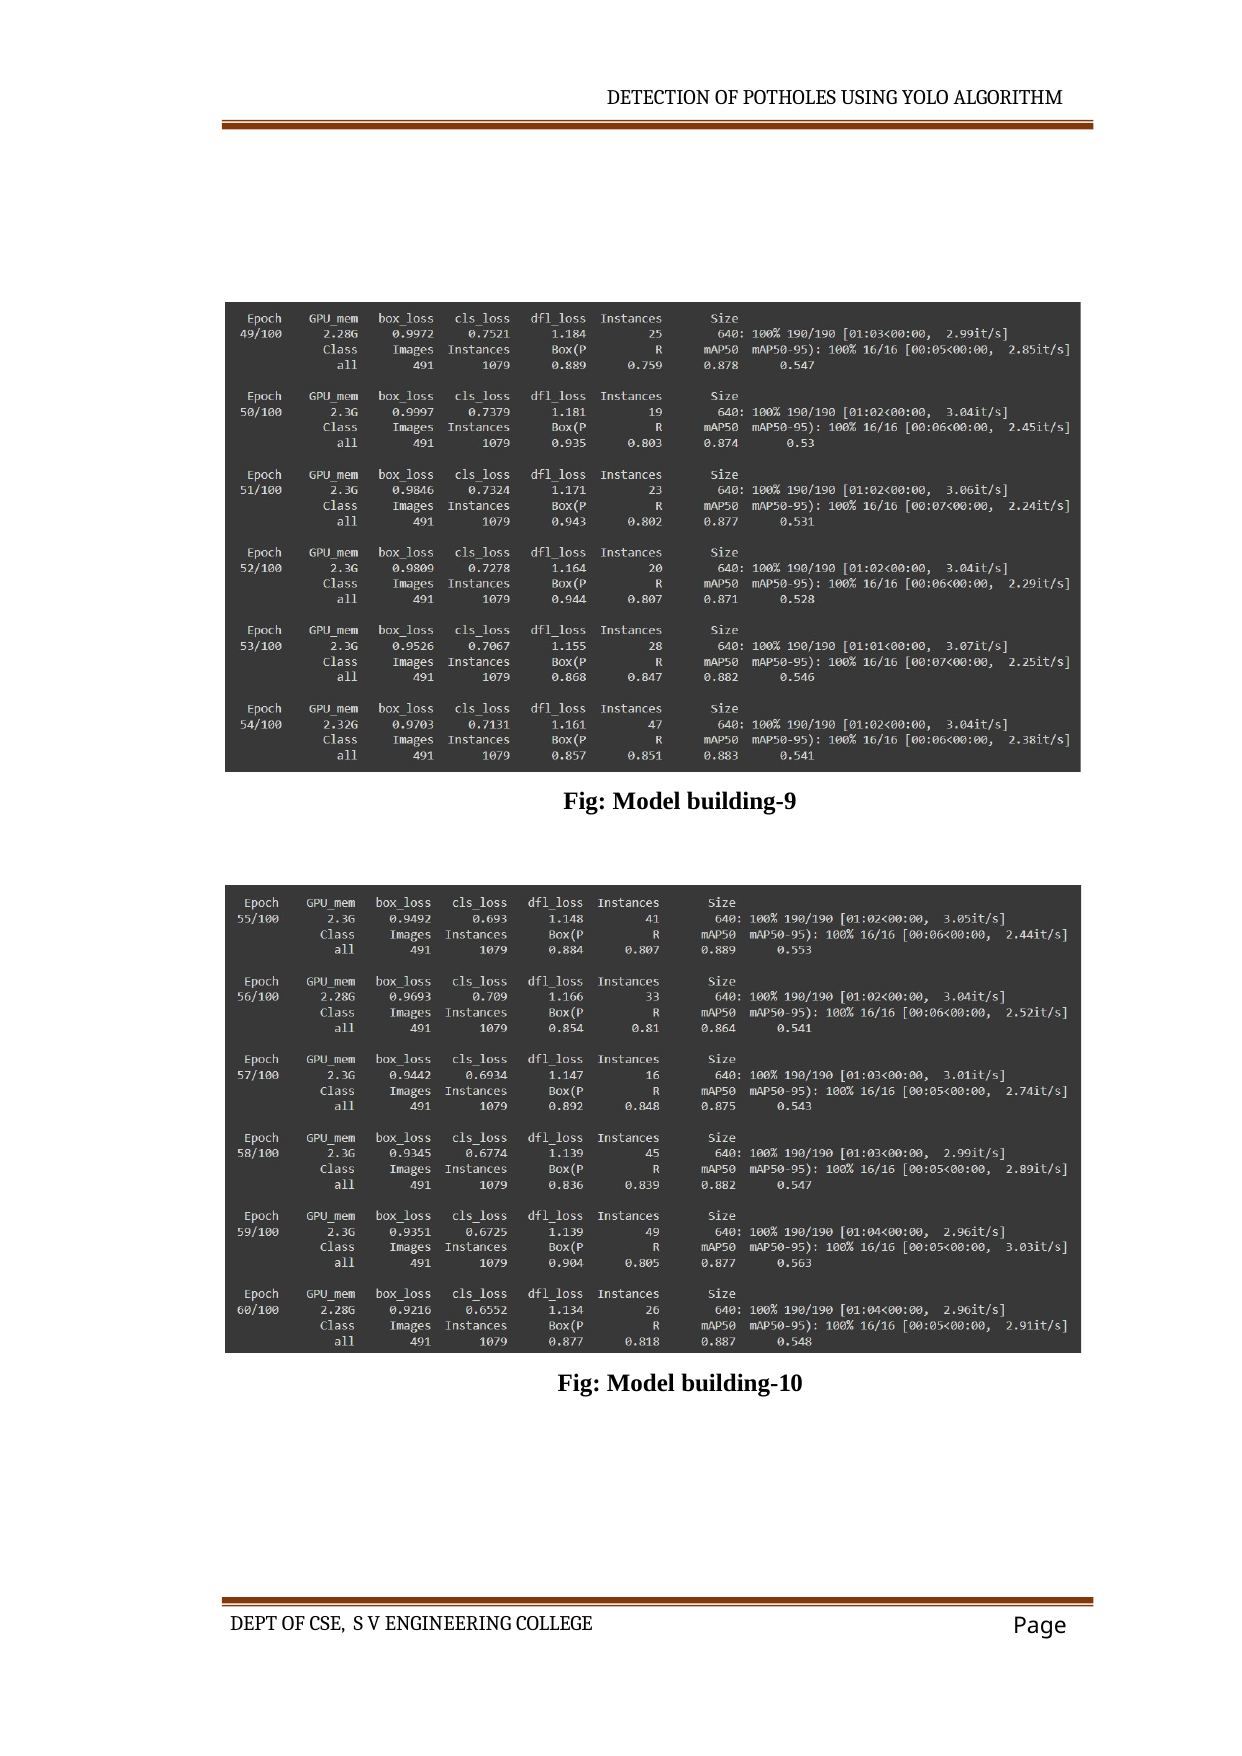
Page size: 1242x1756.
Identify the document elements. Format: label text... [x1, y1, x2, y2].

text Fig: Model building-9 [282, 786, 1078, 815]
picture [225, 302, 1081, 772]
picture [225, 885, 1082, 1353]
